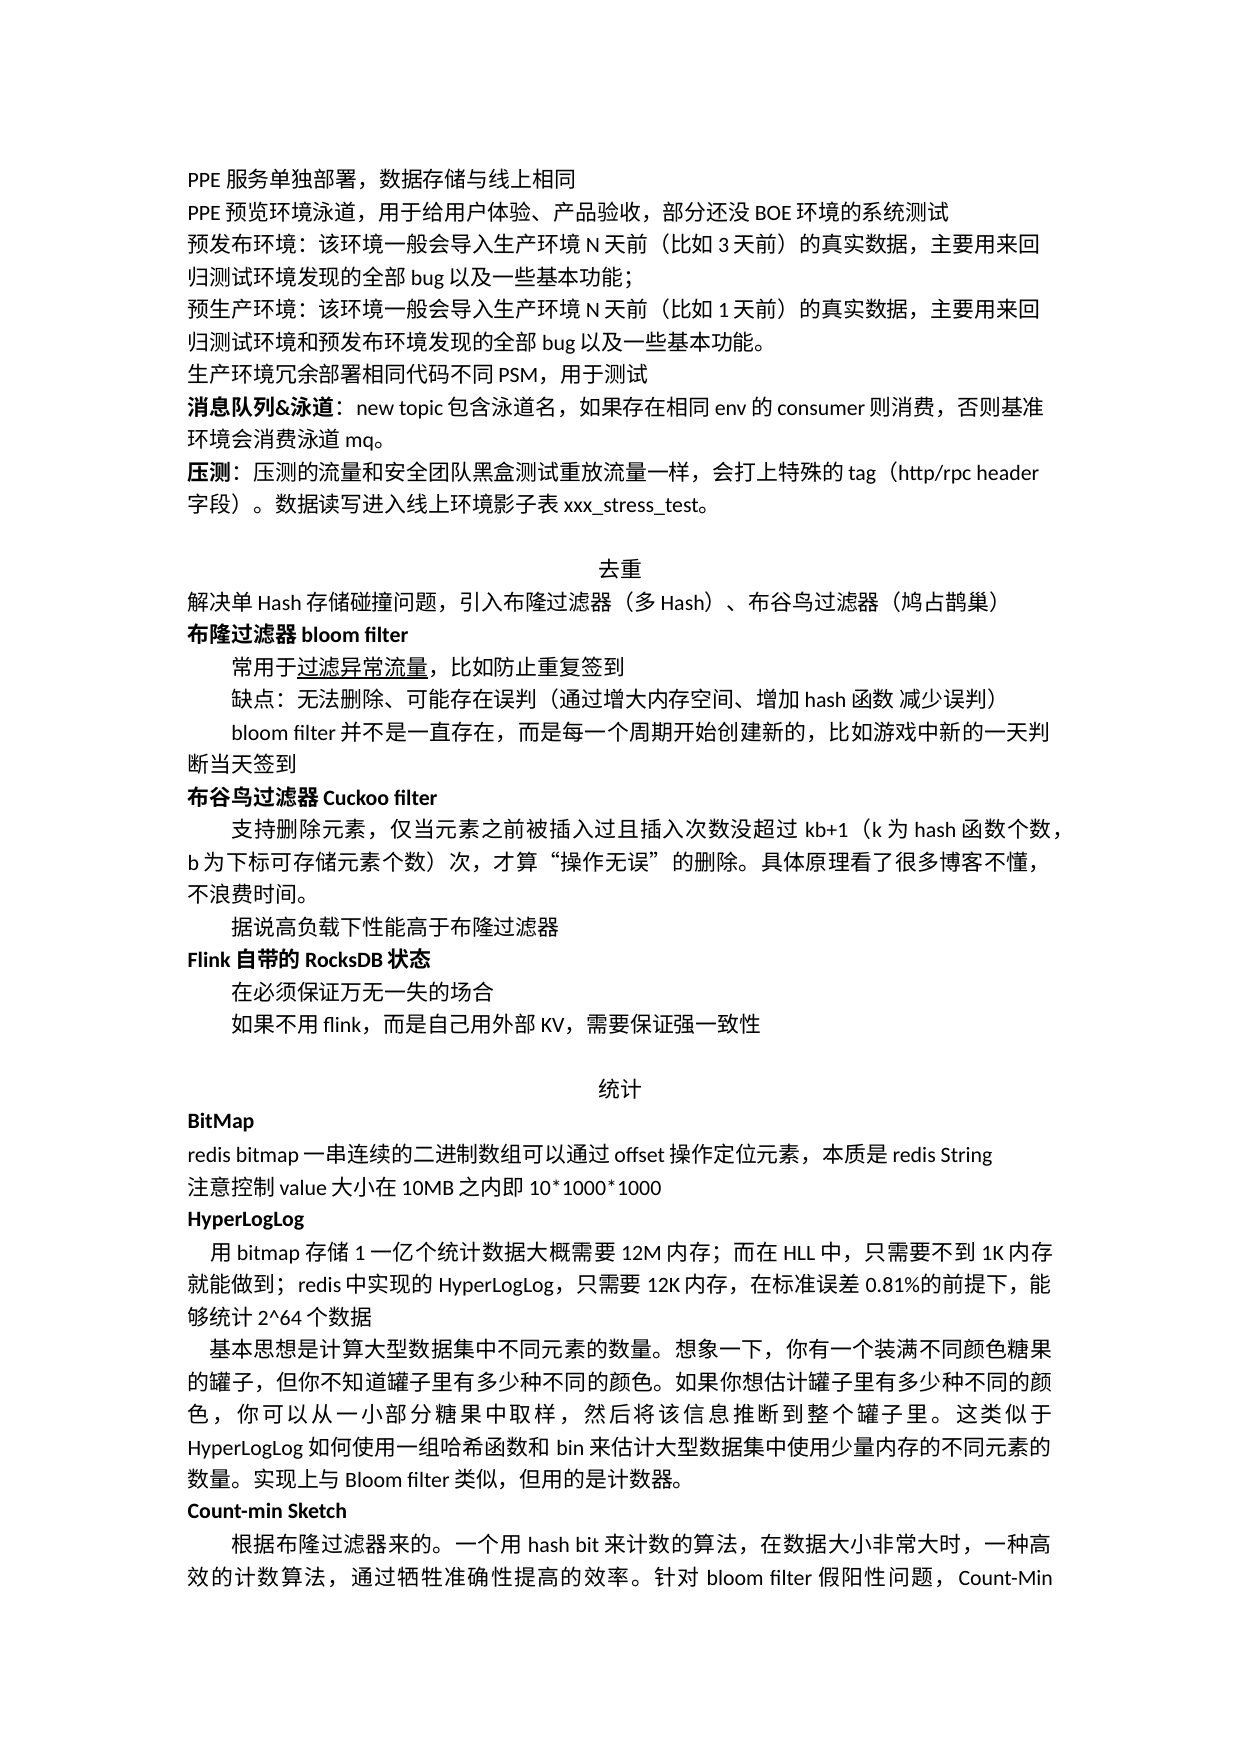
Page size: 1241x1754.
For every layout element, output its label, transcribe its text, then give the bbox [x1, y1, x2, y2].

text HyperLogLog [187, 1202, 1053, 1234]
text 注意控制value大小在10MB之内即10*1000*1000 [187, 1169, 1053, 1202]
text 去重 [187, 552, 1053, 584]
text 布谷鸟过滤器Cuckoo filter [187, 779, 1053, 812]
text 据说高负载下性能高于布隆过滤器 [187, 909, 1053, 942]
text redis bitmap一串连续的二进制数组可以通过offset操作定位元素，本质是redis String [187, 1137, 1053, 1169]
text 用bitmap存储1一亿个统计数据大概需要12M内存；而在HLL中，只需要不到1K内存就能做到；redis中实现的HyperLogLog，只需要12K内存，在标准误差0.81%的前提下，能够统计2^64个数据 [187, 1234, 1053, 1332]
text 布隆过滤器bloom filter [187, 617, 1053, 649]
text Count-min Sketch [187, 1494, 1053, 1527]
text bloom filter并不是一直存在，而是每一个周期开始创建新的，比如游戏中新的一天判断当天签到 [187, 714, 1053, 779]
text 消息队列&泳道：new topic包含泳道名，如果存在相同env的consumer则消费，否则基准环境会消费泳道mq。 [187, 389, 1053, 454]
text 支持删除元素，仅当元素之前被插入过且插入次数没超过kb+1（k为hash函数个数，b为下标可存储元素个数）次，才算“操作无误”的删除。具体原理看了很多博客不懂，不浪费时间。 [187, 812, 1053, 909]
text Flink自带的RocksDB状态 [187, 942, 1053, 974]
text 预生产环境：该环境一般会导入生产环境N天前（比如1天前）的真实数据，主要用来回归测试环境和预发布环境发现的全部bug以及一些基本功能。 [187, 292, 1053, 357]
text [187, 1527, 1053, 1592]
text 统计 [187, 1072, 1053, 1104]
text 如果不用flink，而是自己用外部KV，需要保证强一致性 [187, 1007, 1053, 1039]
text 解决单Hash存储碰撞问题，引入布隆过滤器（多Hash）、布谷鸟过滤器（鸠占鹊巢） [187, 584, 1053, 617]
text 基本思想是计算大型数据集中不同元素的数量。想象一下，你有一个装满不同颜色糖果的罐子，但你不知道罐子里有多少种不同的颜色。如果你想估计罐子里有多少种不同的颜色，你可以从一小部分糖果中取样，然后将该信息推断到整个罐子里。这类似于 HyperLogLog 如何使用一组哈希函数和 bin 来估计大型数据集中使用少量内存的不同元素的数量。实现上与Bloom filter类似，但用的是计数器。 [187, 1332, 1053, 1494]
text 在必须保证万无一失的场合 [187, 974, 1053, 1007]
text BitMap [187, 1104, 1053, 1137]
text 预发布环境：该环境一般会导入生产环境N天前（比如3天前）的真实数据，主要用来回归测试环境发现的全部bug以及一些基本功能； [187, 227, 1053, 292]
text 常用于过滤异常流量，比如防止重复签到 [187, 649, 1053, 682]
text PPE 服务单独部署，数据存储与线上相同 [187, 162, 1053, 194]
text 压测：压测的流量和安全团队黑盒测试重放流量一样，会打上特殊的tag（http/rpc header字段）。数据读写进入线上环境影子表xxx_stress_test。 [187, 454, 1053, 519]
text PPE预览环境泳道，用于给用户体验、产品验收，部分还没BOE环境的系统测试 [187, 194, 1053, 227]
text 缺点：无法删除、可能存在误判（通过增大内存空间、增加hash函数 减少误判） [187, 682, 1053, 714]
text 生产环境冗余部署相同代码不同PSM，用于测试 [187, 357, 1053, 389]
